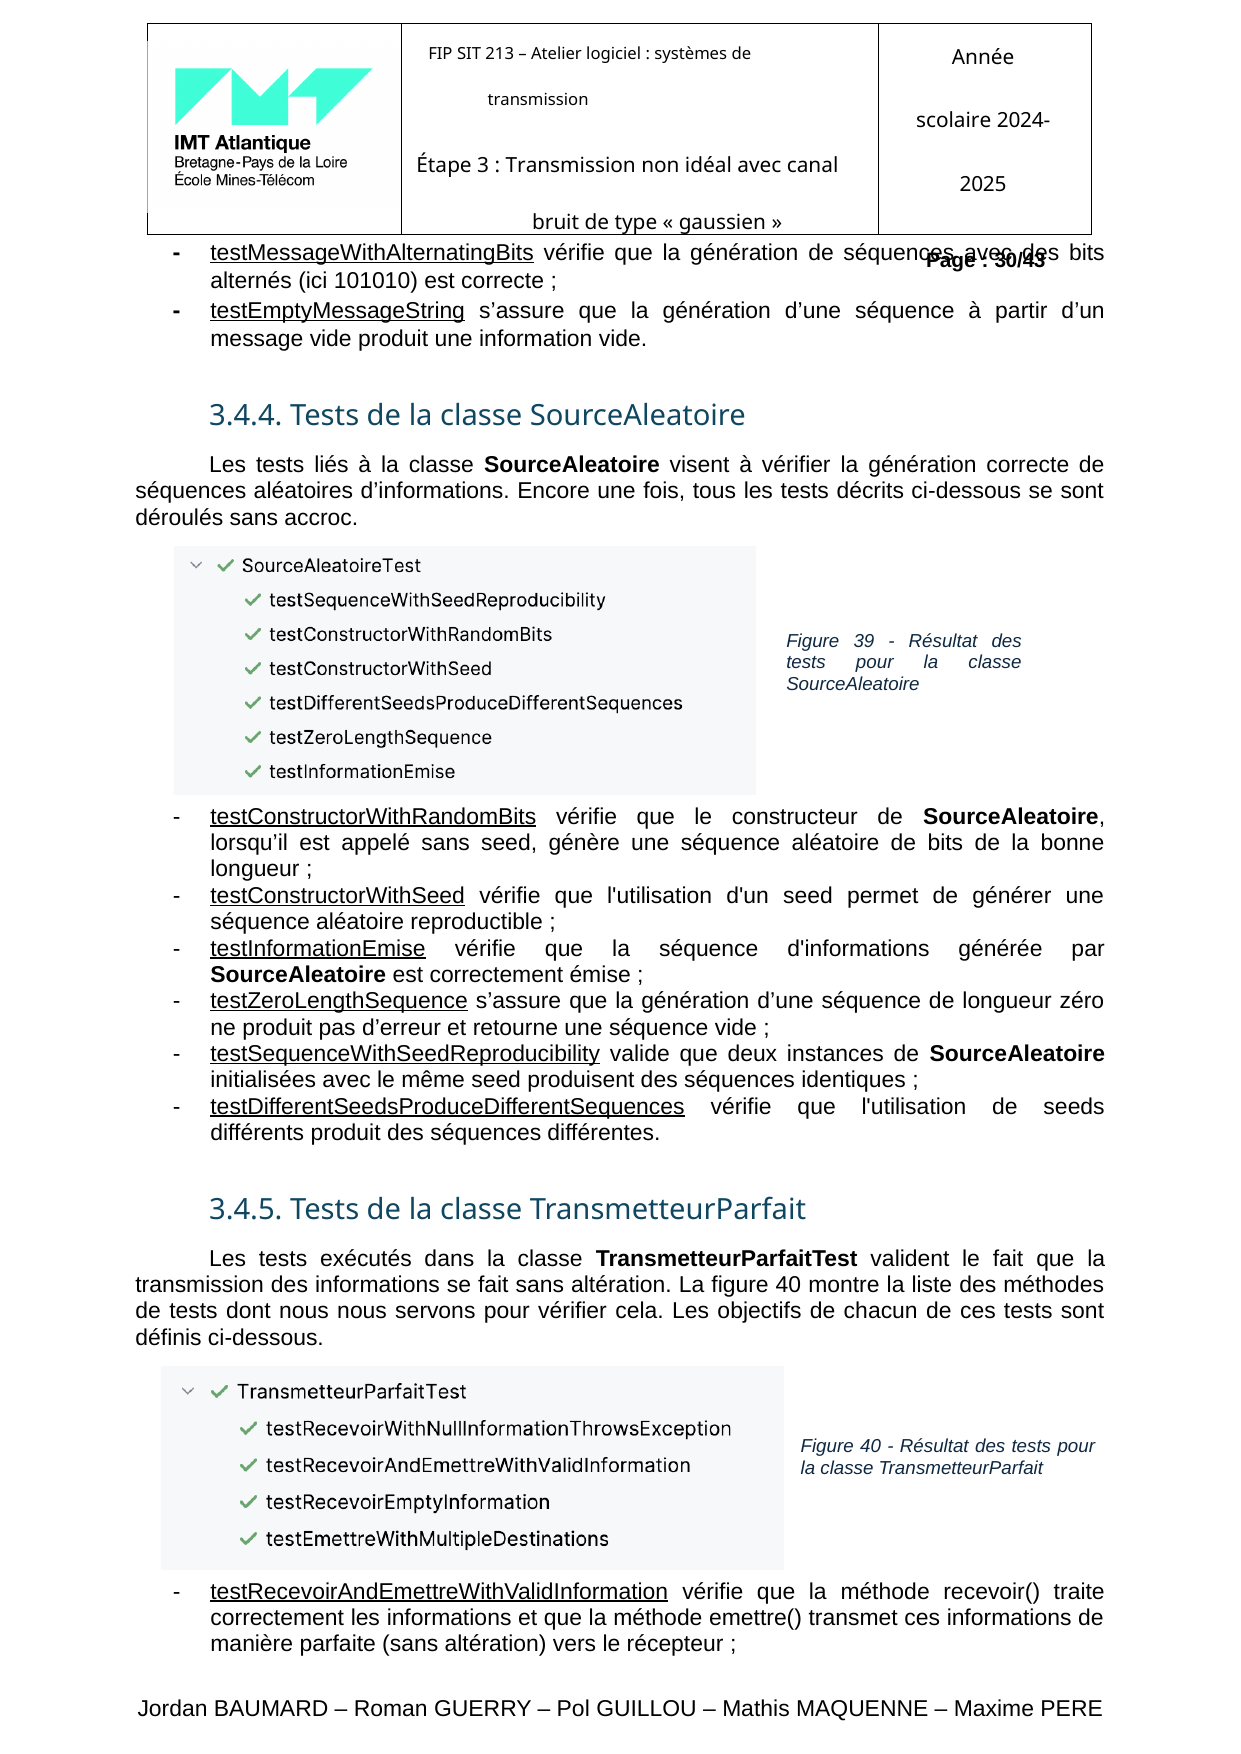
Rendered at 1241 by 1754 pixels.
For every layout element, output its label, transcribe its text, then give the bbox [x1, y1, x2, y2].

text Les tests liés à la classe SourceAleatoire visent à vérifier la génération correcte de séquences aléatoires d’informations. Encore une fois, tous les tests décrits ci-dessous se sont déroulés sans accroc. [135, 451, 1105, 530]
list testZeroLengthSequence s’assure que la génération d’une séquence de longueur zéro ne produit pas d’erreur et retourne une séquence vide ; [173, 987, 1105, 1040]
subtitle 3.4.4. Tests de la classe SourceAleatoire [135, 394, 1105, 434]
picture [173, 546, 757, 795]
list testEmptyMessageString s’assure que la génération d’une séquence à partir d’un message vide produit une information vide. [173, 294, 1105, 351]
list testDifferentSeedsProduceDifferentSequences vérifie que l'utilisation de seeds différents produit des séquences différentes. [173, 1093, 1105, 1145]
text Les tests exécutés dans la classe TransmetteurParfaitTest valident le fait que la transmission des informations se fait sans altération. La figure 40 montre la liste des méthodes de tests dont nous nous servons pour vérifier cela. Les objectifs de chacun de ces tests sont définis ci-dessous. [135, 1245, 1105, 1350]
list testConstructorWithRandomBits vérifie que le constructeur de SourceAleatoire, lorsqu’il est appelé sans seed, génère une séquence aléatoire de bits de la bonne longueur ; [173, 803, 1105, 882]
list testMessageWithAlternatingBits vérifie que la génération de séquences avec des bits alternés (ici 101010) est correcte ; [173, 236, 1105, 294]
list testSequenceWithSeedReproducibility valide que deux instances de SourceAleatoire initialisées avec le même seed produisent des séquences identiques ; [173, 1040, 1105, 1093]
list testRecevoirAndEmettreWithValidInformation vérifie que la méthode recevoir() traite correctement les informations et que la méthode emettre() transmet ces informations de manière parfaite (sans altération) vers le récepteur ; [173, 1578, 1105, 1657]
list testInformationEmise vérifie que la séquence d'informations générée par SourceAleatoire est correctement émise ; [173, 934, 1105, 987]
picture [147, 41, 401, 213]
picture [160, 1366, 784, 1570]
list testConstructorWithSeed vérifie que l'utilisation d'un seed permet de générer une séquence aléatoire reproductible ; [173, 882, 1105, 934]
subtitle 3.4.5. Tests de la classe TransmetteurParfait [135, 1188, 1105, 1228]
